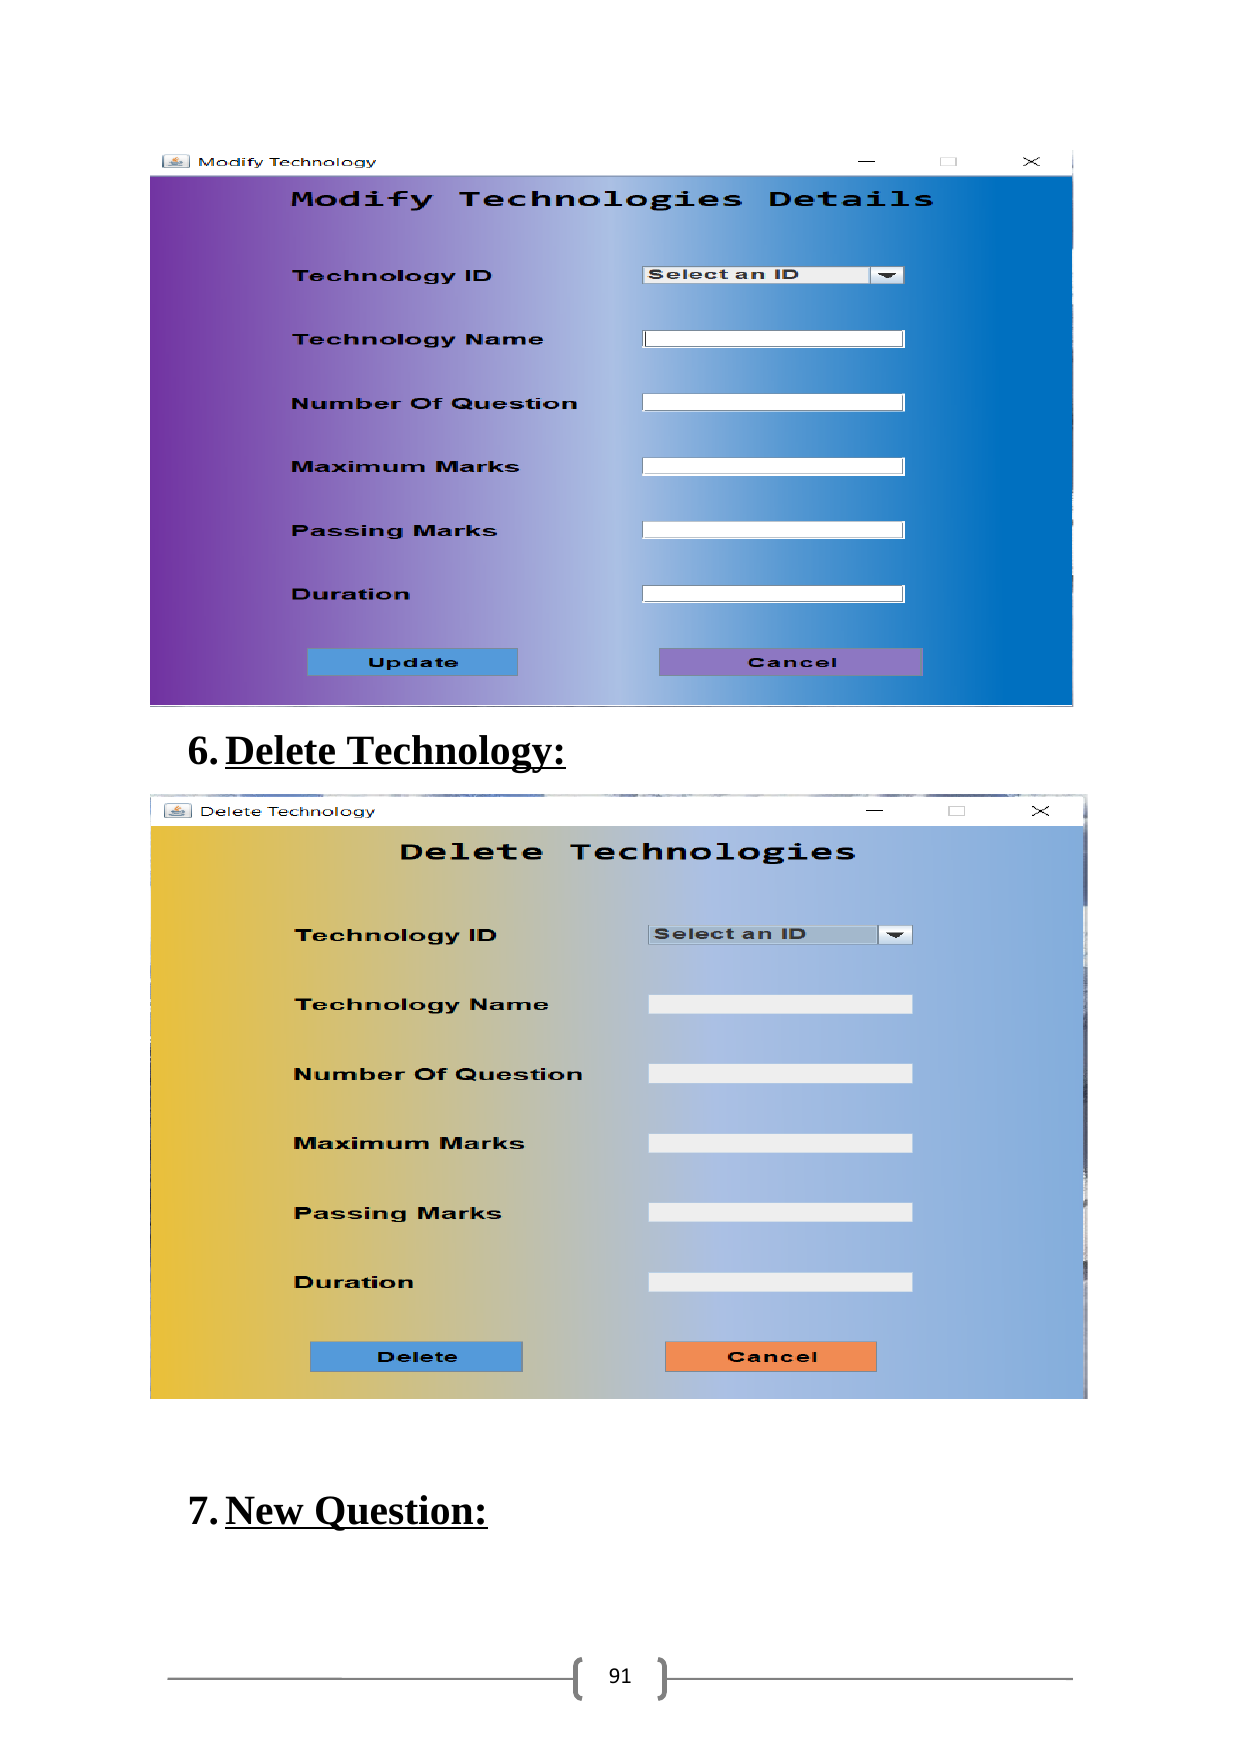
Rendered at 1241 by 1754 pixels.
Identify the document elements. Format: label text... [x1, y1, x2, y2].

list New Question: [187, 1485, 1090, 1533]
picture [150, 794, 1088, 1399]
list Delete Technology: [187, 726, 1090, 774]
picture [150, 150, 1074, 707]
